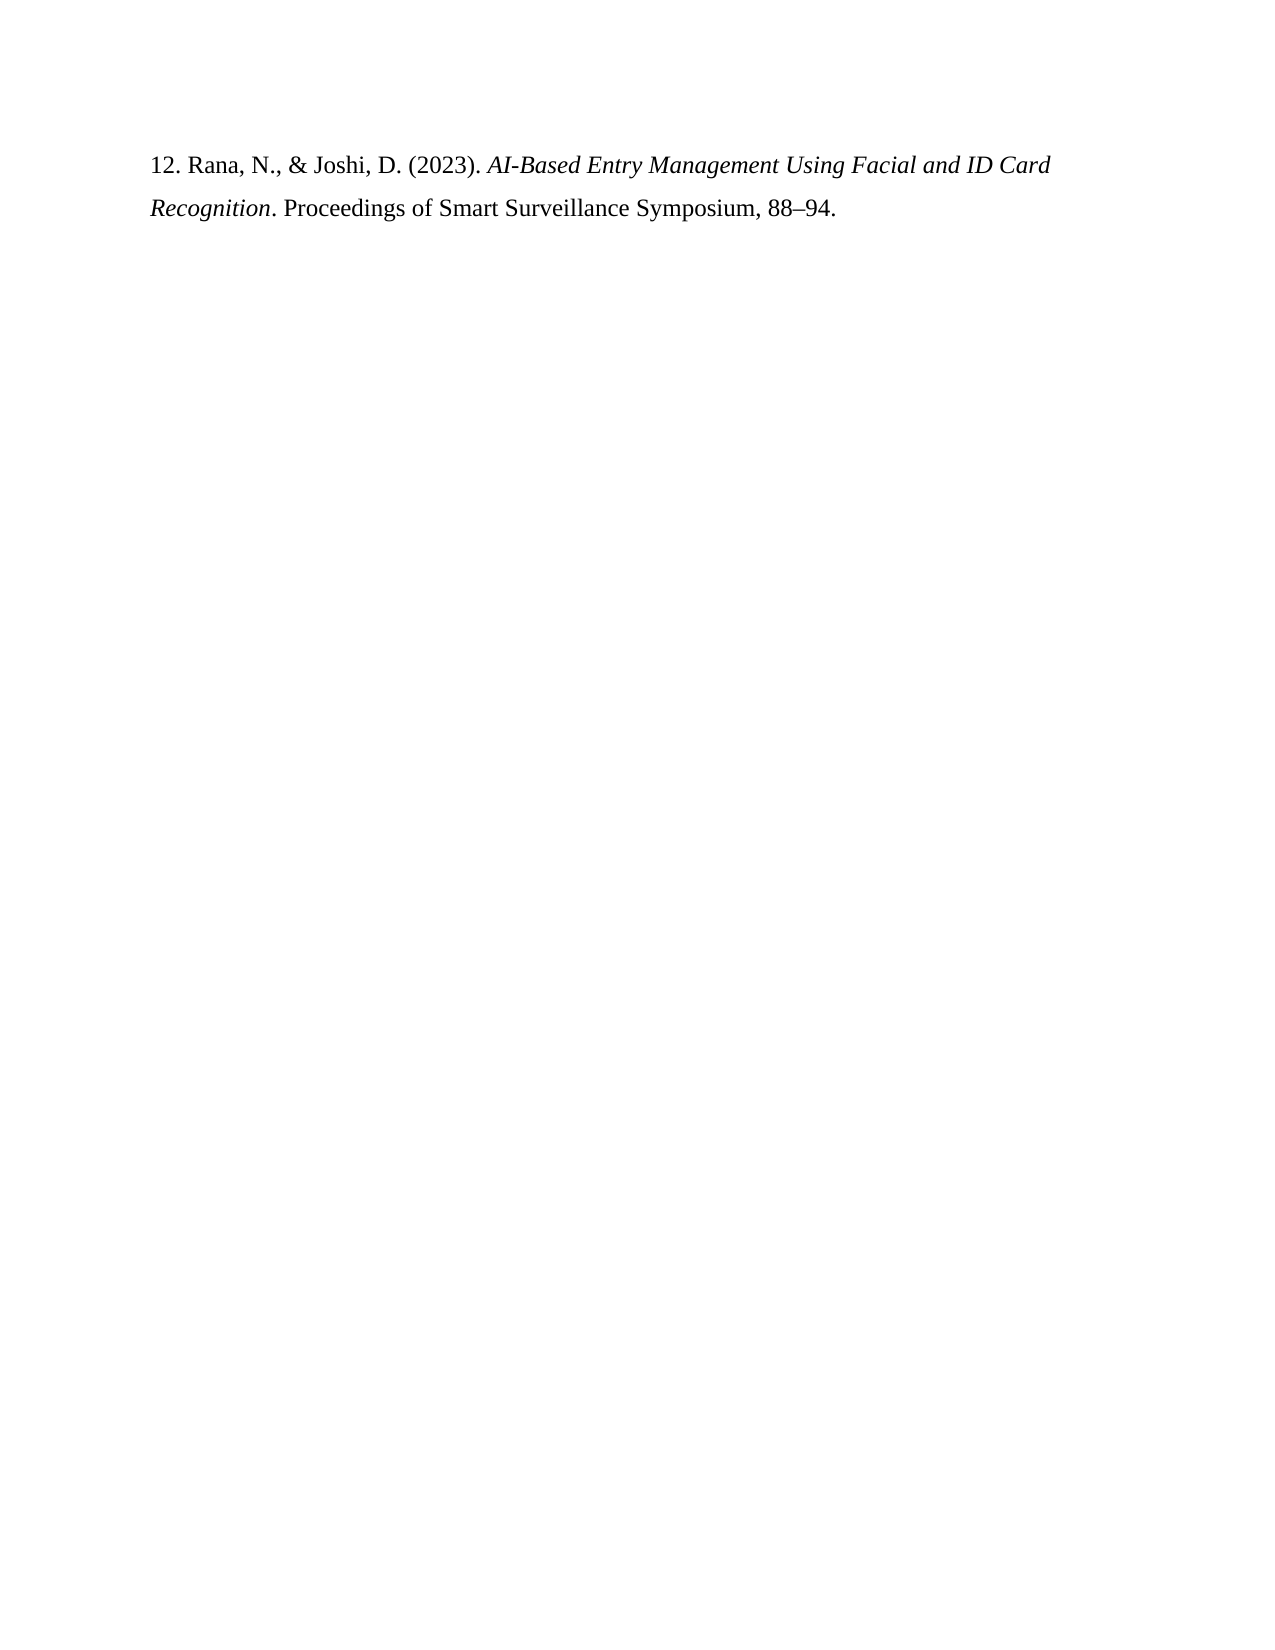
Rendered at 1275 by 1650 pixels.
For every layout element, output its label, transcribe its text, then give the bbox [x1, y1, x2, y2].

list 12. Rana, N., & Joshi, D. (2023). AI-Based Entry Management Using Facial and ID Card Recognition. Proceedings of Smart Surveillance Symposium, 88–94. [150, 150, 1125, 222]
